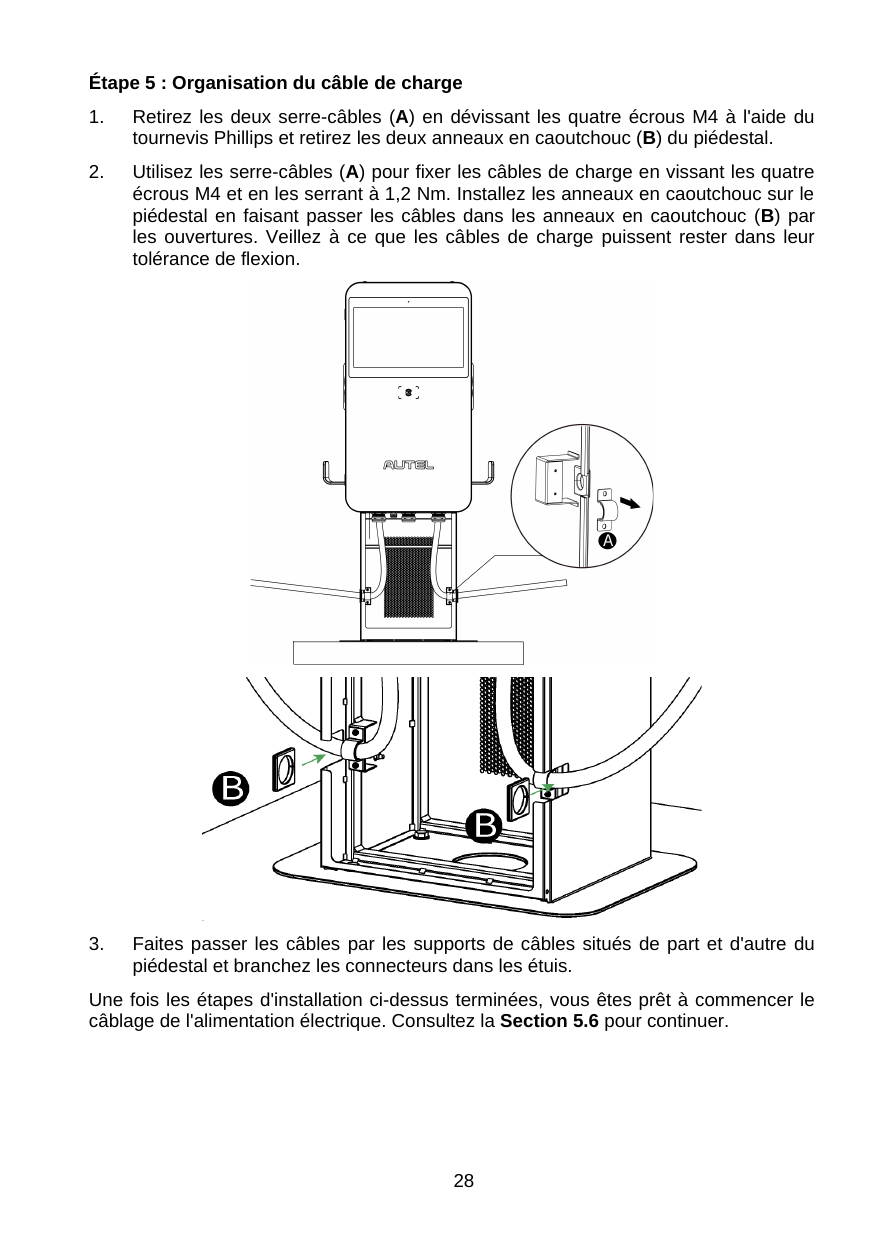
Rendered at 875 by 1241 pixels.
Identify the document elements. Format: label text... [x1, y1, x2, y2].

list Utilisez les serre-câbles (A) pour fixer les câbles de charge en vissant les quatre écrous M4 et en les serrant à 1,2 Nm. Installez les anneaux en caoutchouc sur le piédestal en faisant passer les câbles dans les anneaux en caoutchouc (B) par les ouvertures. Veillez à ce que les câbles de charge puissent rester dans leur tolérance de flexion. [89, 161, 815, 269]
picture [202, 677, 702, 921]
text Étape 5 : Organisation du câble de charge [89, 72, 815, 93]
list Faites passer les câbles par les supports de câbles situés de part et d'autre du piédestal et branchez les connecteurs dans les étuis. [89, 933, 815, 976]
list Retirez les deux serre-câbles (A) en dévissant les quatre écrous M4 à l'aide du tournevis Phillips et retirez les deux anneaux en caoutchouc (B) du piédestal. [89, 106, 815, 149]
text Une fois les étapes d'installation ci-dessus terminées, vous êtes prêt à commencer le câblage de l'alimentation électrique. Consultez la Section 5.6 pour continuer. [89, 988, 815, 1032]
picture [250, 281, 654, 665]
